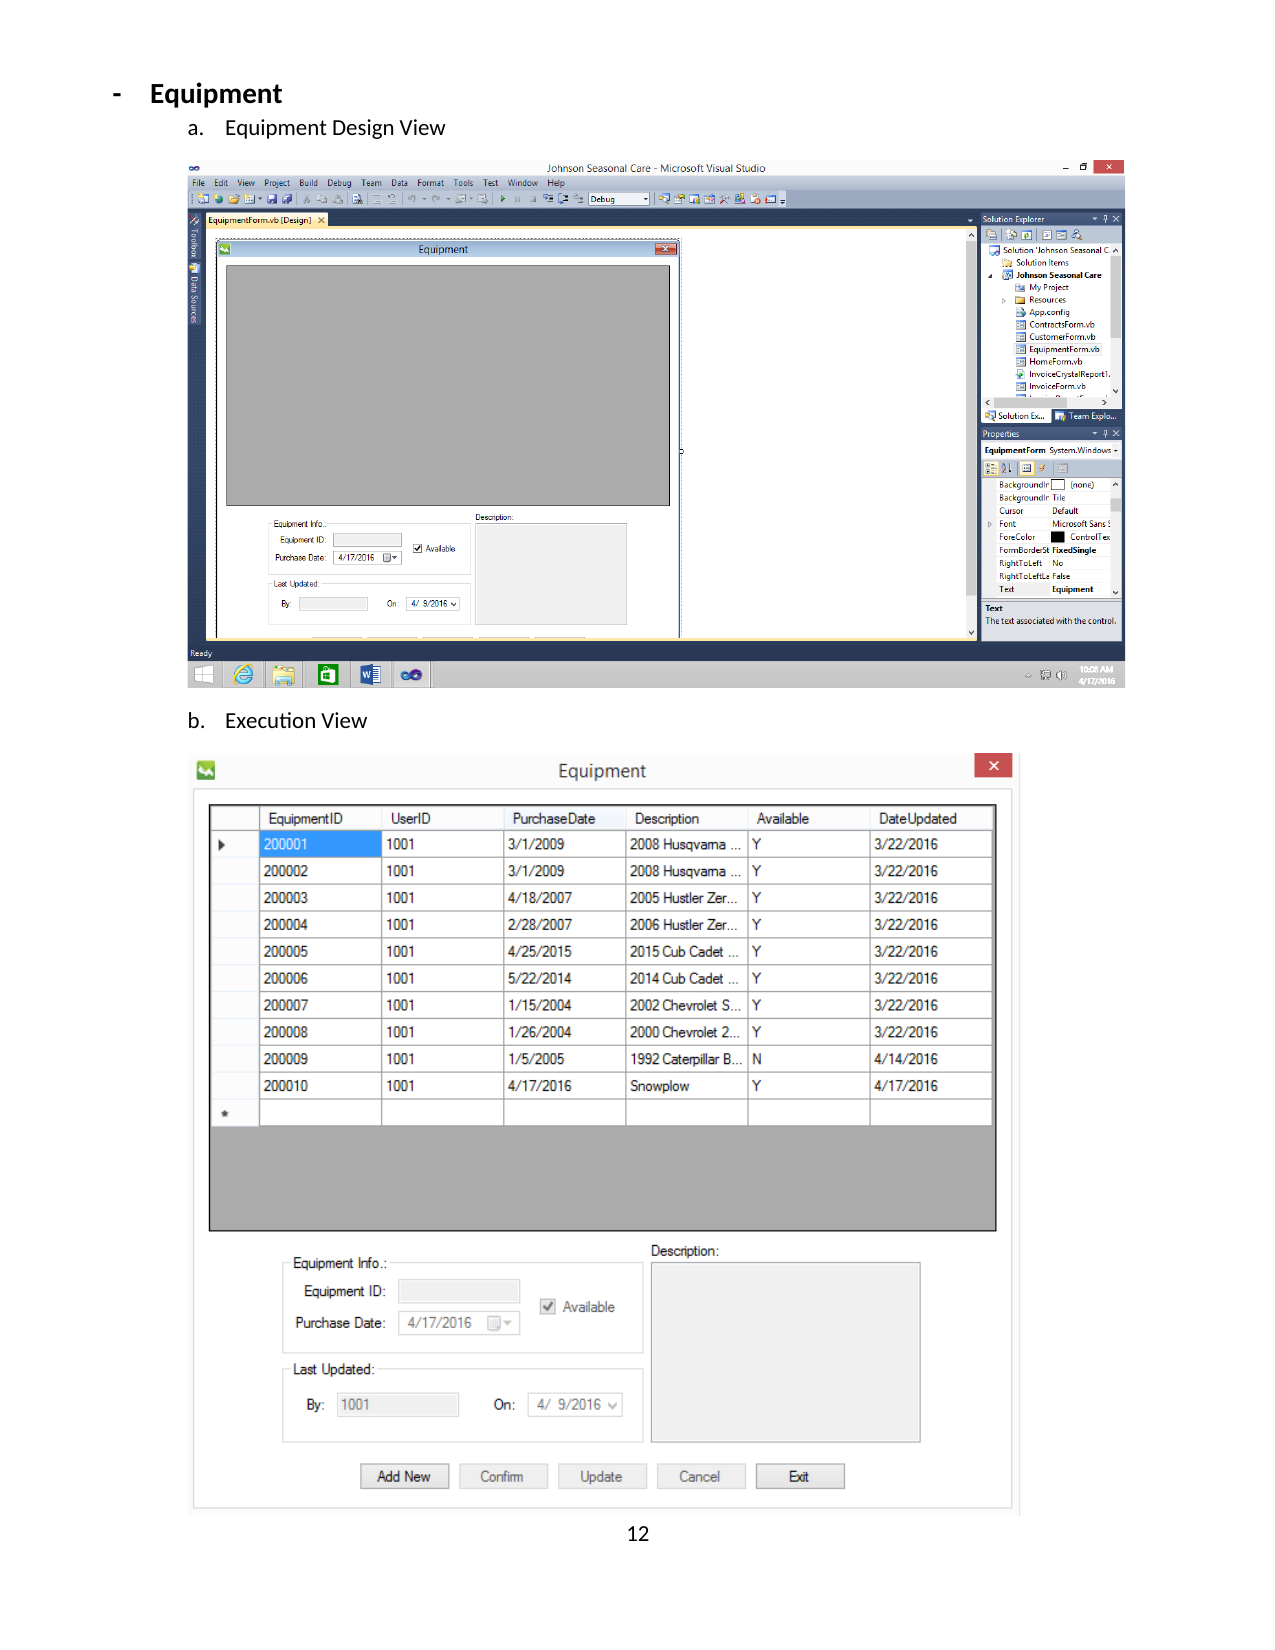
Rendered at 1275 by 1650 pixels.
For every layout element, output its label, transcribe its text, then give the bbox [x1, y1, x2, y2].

picture [187, 160, 1125, 688]
list Equipment [112, 75, 1200, 111]
picture [187, 753, 1021, 1516]
list Equipment Design View [187, 113, 1200, 141]
list Execution View [187, 706, 1200, 734]
